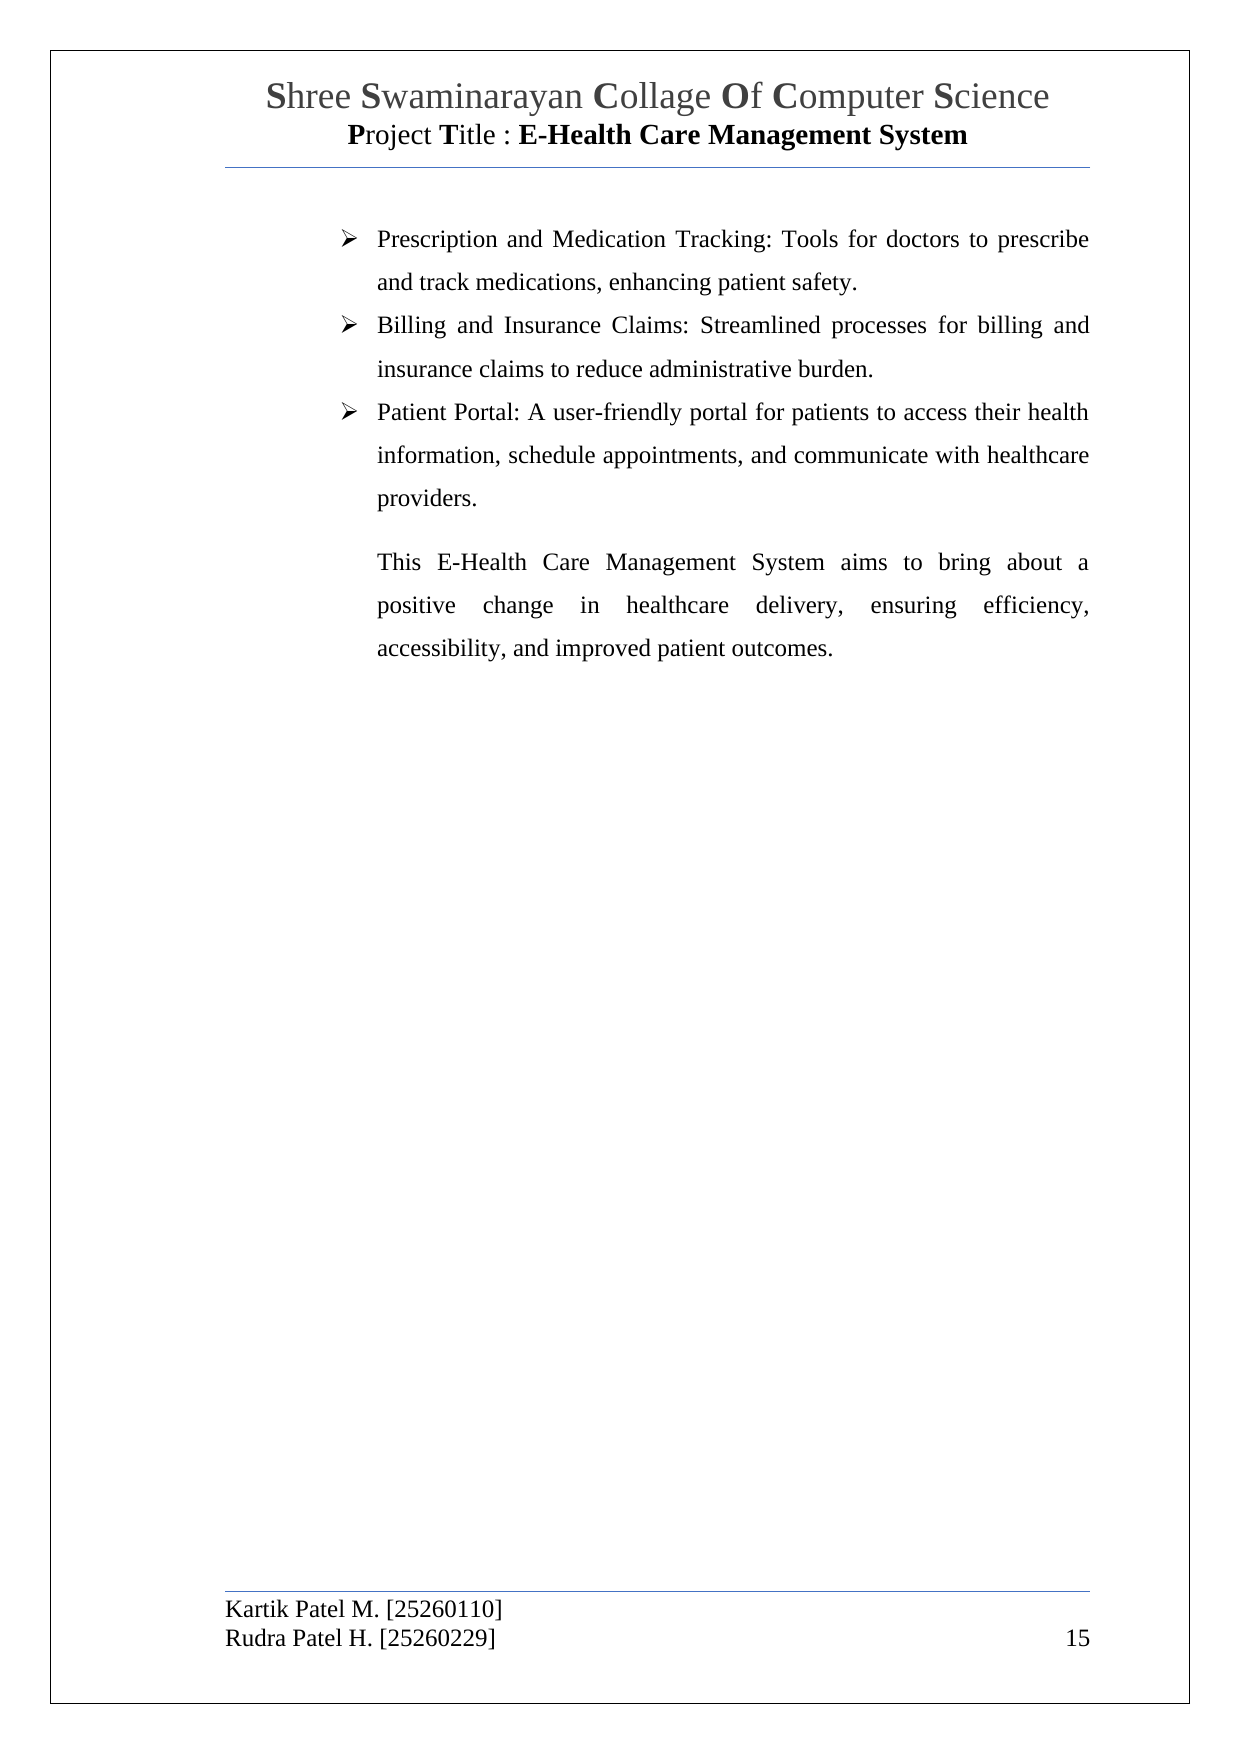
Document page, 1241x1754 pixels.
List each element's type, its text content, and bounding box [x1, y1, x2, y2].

list Billing and Insurance Claims: Streamlined processes for billing and insurance claims to reduce administrative burden. [339, 311, 1090, 382]
list Patient Portal: A user-friendly portal for patients to access their health information, schedule appointments, and communicate with healthcare providers. [339, 397, 1090, 512]
list Prescription and Medication Tracking: Tools for doctors to prescribe and track medications, enhancing patient safety. [339, 224, 1090, 296]
text This E-Health Care Management System aims to bring about a positive change in healthcare delivery, ensuring efficiency, accessibility, and improved patient outcomes. [377, 547, 1090, 662]
